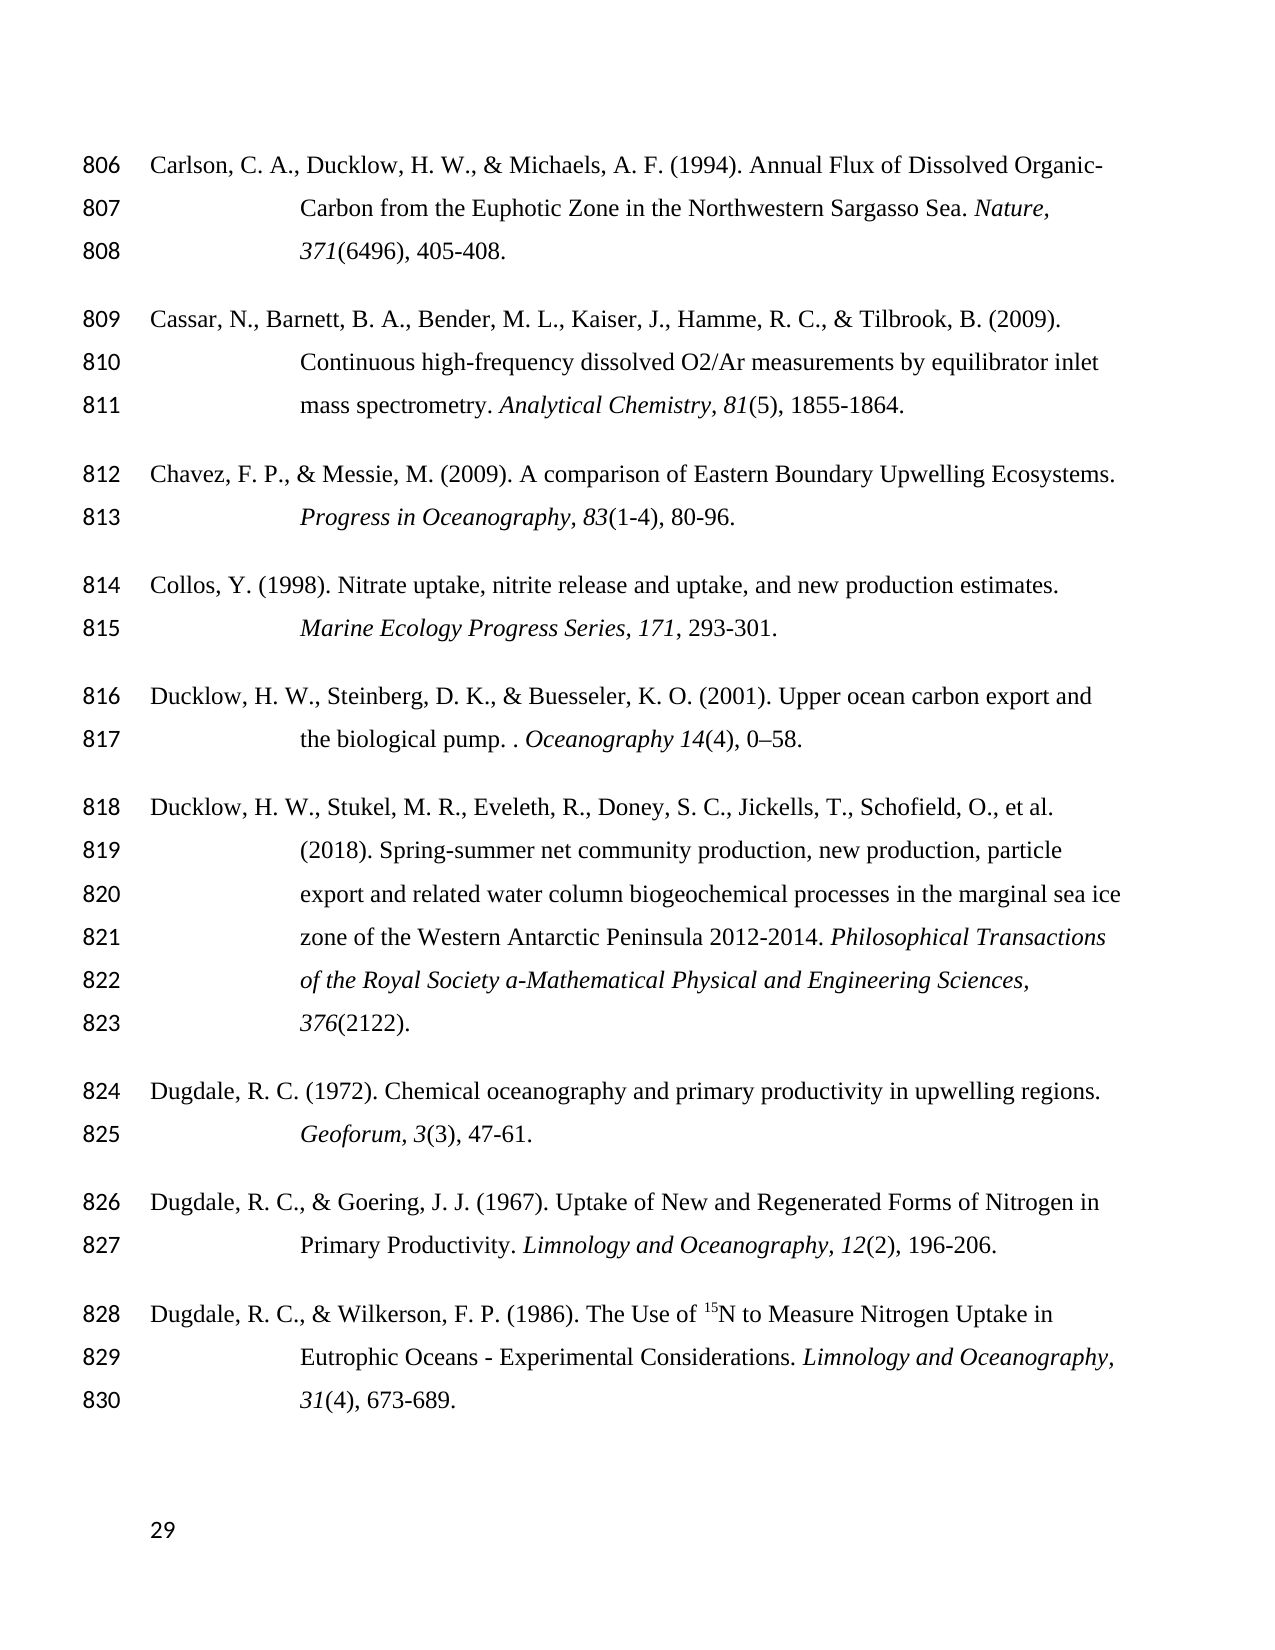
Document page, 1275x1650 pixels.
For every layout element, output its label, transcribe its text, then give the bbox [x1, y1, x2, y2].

text Ducklow, H. W., Steinberg, D. K., & Buesseler, K. O. (2001). Upper ocean carbon export and the biological pump. . Oceanography 14(4), 0–58. [150, 681, 1125, 753]
text Dugdale, R. C. (1972). Chemical oceanography and primary productivity in upwelling regions. Geoforum, 3(3), 47-61. [150, 1076, 1125, 1148]
text Carlson, C. A., Ducklow, H. W., & Michaels, A. F. (1994). Annual Flux of Dissolved Organic-Carbon from the Euphotic Zone in the Northwestern Sargasso Sea. Nature, 371(6496), 405-408. [150, 150, 1125, 265]
text Ducklow, H. W., Stukel, M. R., Eveleth, R., Doney, S. C., Jickells, T., Schofield, O., et al. (2018). Spring-summer net community production, new production, particle export and related water column biogeochemical processes in the marginal sea ice zone of the Western Antarctic Peninsula 2012-2014. Philosophical Transactions of the Royal Society a-Mathematical Physical and Engineering Sciences, 376(2122). [150, 792, 1125, 1037]
text Cassar, N., Barnett, B. A., Bender, M. L., Kaiser, J., Hamme, R. C., & Tilbrook, B. (2009). Continuous high-frequency dissolved O2/Ar measurements by equilibrator inlet mass spectrometry. Analytical Chemistry, 81(5), 1855-1864. [150, 304, 1125, 419]
text Chavez, F. P., & Messie, M. (2009). A comparison of Eastern Boundary Upwelling Ecosystems. Progress in Oceanography, 83(1-4), 80-96. [150, 459, 1125, 531]
text Dugdale, R. C., & Goering, J. J. (1967). Uptake of New and Regenerated Forms of Nitrogen in Primary Productivity. Limnology and Oceanography, 12(2), 196-206. [150, 1187, 1125, 1259]
text Dugdale, R. C., & Wilkerson, F. P. (1986). The Use of 15N to Measure Nitrogen Uptake in Eutrophic Oceans - Experimental Considerations. Limnology and Oceanography, 31(4), 673-689. [150, 1299, 1125, 1414]
text Collos, Y. (1998). Nitrate uptake, nitrite release and uptake, and new production estimates. Marine Ecology Progress Series, 171, 293-301. [150, 570, 1125, 642]
